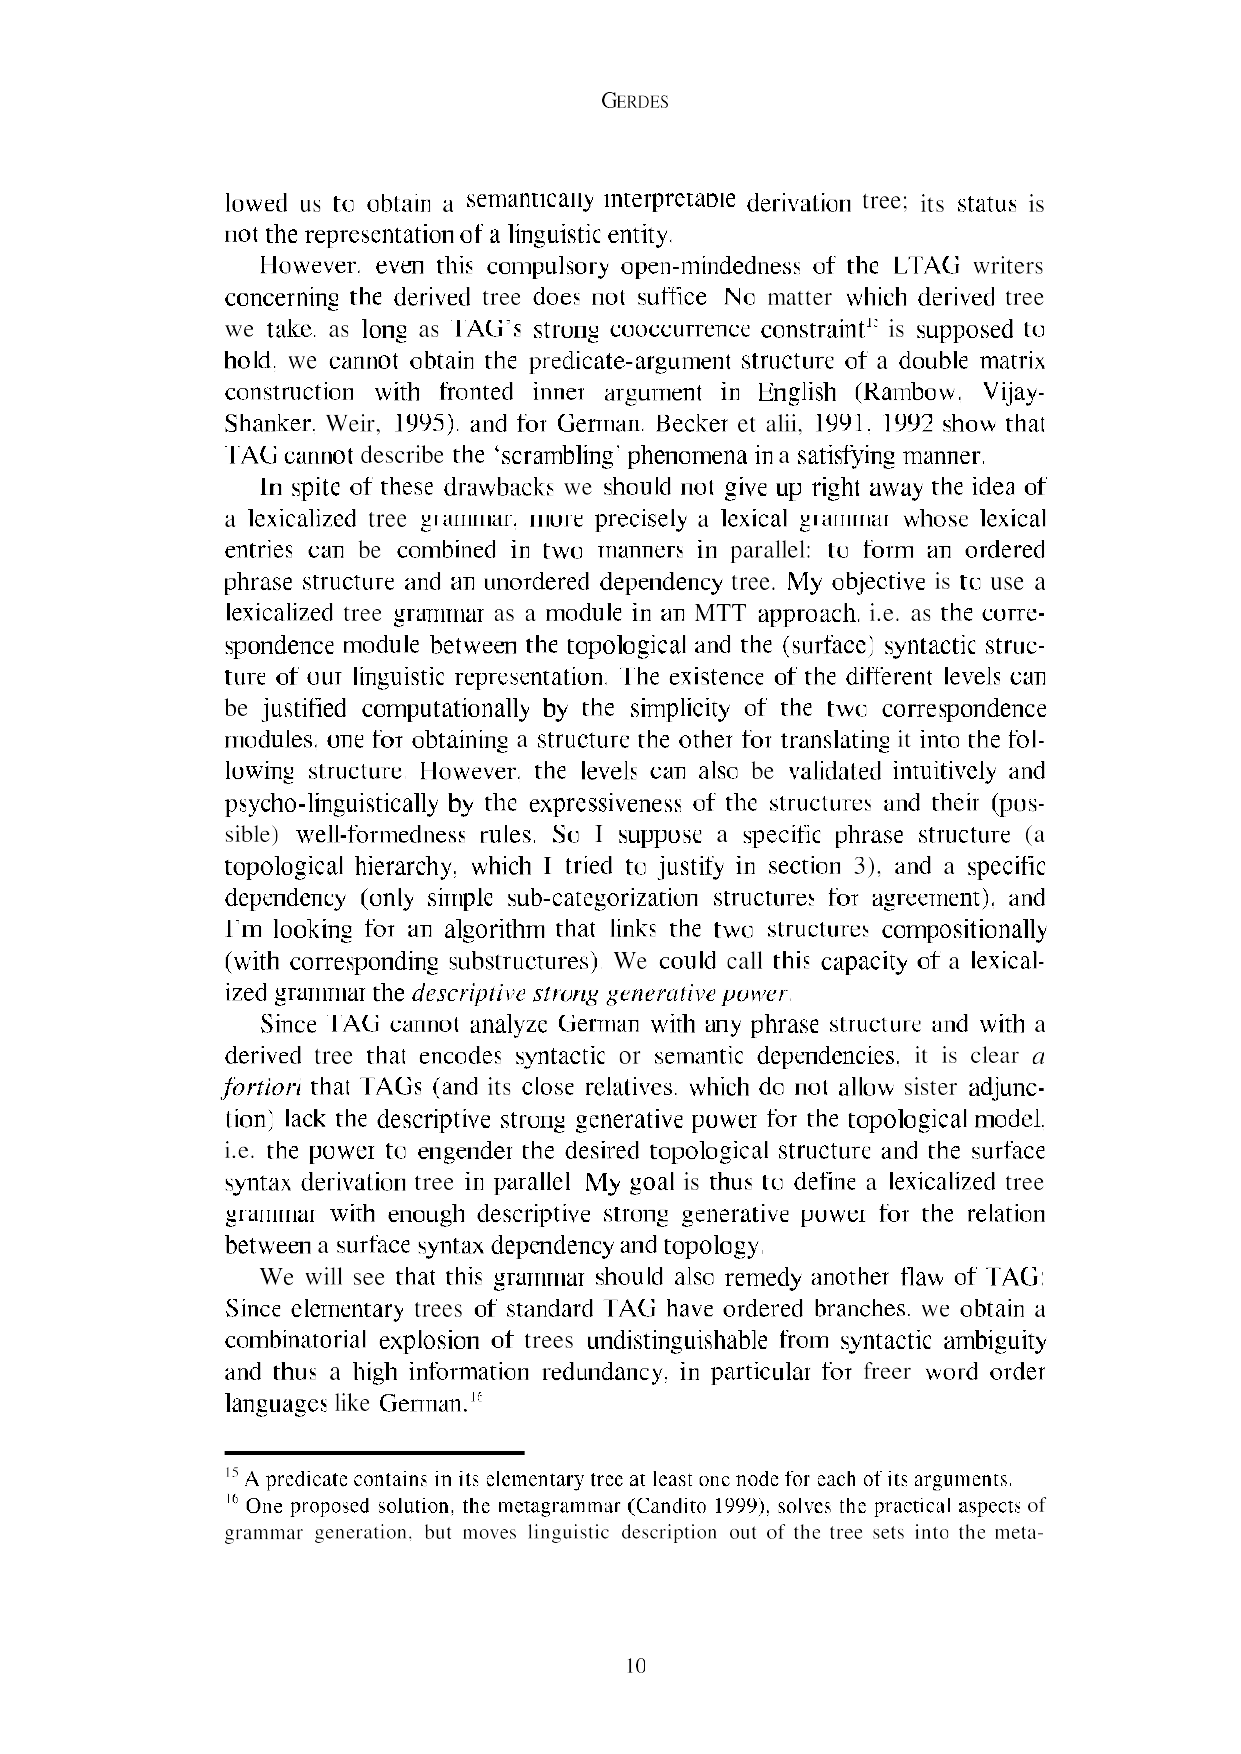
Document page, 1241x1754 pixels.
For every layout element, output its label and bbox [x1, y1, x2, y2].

picture [969, 1077, 1044, 1101]
picture [723, 1299, 803, 1317]
picture [500, 1112, 565, 1133]
picture [526, 635, 558, 653]
picture [225, 446, 277, 464]
picture [557, 414, 644, 435]
picture [621, 256, 800, 279]
picture [508, 888, 698, 911]
picture [992, 793, 1044, 817]
picture [225, 635, 334, 659]
picture [829, 1526, 863, 1539]
picture [604, 193, 735, 212]
picture [516, 1046, 605, 1069]
picture [787, 572, 822, 595]
picture [917, 319, 1013, 343]
picture [698, 761, 738, 779]
picture [943, 414, 996, 432]
picture [535, 761, 566, 779]
picture [761, 318, 878, 338]
picture [603, 1299, 655, 1317]
picture [957, 196, 1016, 212]
picture [446, 1267, 482, 1285]
picture [225, 761, 294, 784]
picture [394, 287, 470, 306]
picture [225, 825, 278, 846]
picture [418, 1141, 513, 1164]
picture [558, 1015, 639, 1032]
picture [751, 1014, 819, 1038]
picture [470, 414, 507, 432]
picture [828, 543, 848, 558]
picture [225, 287, 338, 311]
picture [799, 515, 890, 532]
picture [223, 920, 262, 937]
picture [361, 888, 414, 911]
picture [893, 761, 996, 784]
picture [980, 382, 1044, 406]
picture [821, 951, 908, 975]
picture [564, 483, 592, 495]
picture [604, 477, 671, 495]
picture [409, 1362, 529, 1380]
picture [863, 540, 914, 558]
picture [628, 445, 773, 469]
picture [587, 1330, 767, 1354]
picture [762, 1175, 783, 1190]
picture [543, 543, 582, 559]
picture [985, 638, 1044, 654]
picture [846, 667, 932, 685]
picture [872, 1526, 904, 1539]
picture [778, 1143, 871, 1159]
picture [290, 951, 438, 975]
picture [420, 762, 520, 783]
picture [835, 825, 903, 848]
picture [288, 356, 317, 369]
picture [305, 1267, 343, 1285]
picture [975, 1109, 1044, 1131]
picture [774, 667, 797, 685]
picture [225, 1467, 1020, 1517]
picture [693, 793, 716, 811]
picture [965, 540, 1045, 558]
picture [768, 856, 841, 874]
picture [470, 856, 531, 875]
picture [324, 414, 380, 435]
picture [971, 1046, 1019, 1063]
picture [1027, 1497, 1047, 1512]
picture [223, 603, 333, 621]
picture [260, 256, 360, 277]
picture [979, 1014, 1024, 1033]
picture [620, 1235, 657, 1253]
picture [474, 1299, 497, 1317]
picture [758, 382, 836, 406]
picture [884, 793, 920, 811]
picture [453, 667, 607, 690]
picture [972, 1141, 1045, 1159]
picture [225, 856, 343, 880]
picture [408, 925, 432, 937]
picture [329, 325, 349, 337]
picture [657, 856, 724, 880]
picture [444, 919, 545, 943]
picture [795, 1080, 828, 1095]
picture [575, 1109, 683, 1133]
picture [922, 1204, 953, 1222]
picture [738, 417, 756, 432]
picture [350, 287, 382, 305]
picture [311, 1077, 350, 1095]
picture [972, 477, 1015, 495]
picture [266, 224, 454, 248]
picture [941, 603, 973, 621]
picture [917, 951, 940, 969]
picture [537, 732, 629, 748]
picture [630, 698, 730, 722]
picture [307, 672, 342, 685]
picture [337, 1235, 410, 1253]
picture [924, 1362, 978, 1380]
picture [886, 1172, 995, 1190]
picture [769, 796, 871, 811]
picture [223, 983, 267, 1001]
picture [688, 1077, 749, 1096]
picture [891, 256, 959, 274]
picture [462, 1529, 516, 1539]
picture [329, 353, 398, 369]
picture [887, 319, 904, 337]
picture [717, 830, 728, 842]
picture [582, 698, 614, 716]
picture [744, 698, 767, 716]
picture [292, 477, 340, 501]
picture [681, 480, 714, 495]
picture [397, 540, 496, 558]
picture [872, 888, 994, 911]
picture [719, 509, 787, 527]
picture [848, 1109, 967, 1133]
picture [619, 1051, 641, 1064]
picture [330, 1204, 375, 1222]
picture [776, 483, 801, 501]
picture [885, 635, 976, 659]
picture [225, 1330, 366, 1348]
picture [705, 1020, 741, 1037]
picture [659, 951, 716, 969]
picture [626, 1658, 645, 1673]
picture [750, 761, 774, 779]
picture [895, 856, 931, 874]
picture [388, 1204, 465, 1227]
picture [428, 635, 517, 654]
picture [395, 414, 459, 436]
picture [224, 1451, 525, 1455]
picture [491, 1330, 514, 1348]
picture [766, 414, 802, 435]
picture [767, 922, 869, 937]
picture [838, 1077, 894, 1096]
picture [960, 575, 980, 590]
picture [932, 477, 963, 495]
picture [377, 1109, 490, 1133]
picture [386, 1143, 406, 1159]
picture [224, 351, 276, 372]
picture [654, 1046, 743, 1064]
picture [225, 670, 265, 685]
picture [723, 1267, 802, 1291]
picture [449, 951, 602, 974]
picture [713, 891, 814, 906]
picture [351, 1362, 397, 1385]
picture [225, 515, 236, 527]
picture [390, 1017, 459, 1032]
picture [619, 830, 702, 848]
picture [1035, 1305, 1045, 1317]
picture [361, 445, 444, 463]
picture [494, 609, 514, 621]
picture [437, 256, 473, 274]
picture [868, 603, 899, 621]
picture [973, 256, 1043, 274]
picture [273, 1362, 316, 1380]
picture [845, 287, 907, 306]
picture [1009, 761, 1045, 779]
picture [592, 290, 625, 305]
picture [968, 730, 1000, 748]
picture [296, 825, 465, 843]
picture [223, 1235, 311, 1254]
picture [276, 667, 299, 685]
picture [470, 1014, 547, 1038]
picture [596, 546, 683, 558]
picture [485, 351, 517, 369]
picture [298, 200, 321, 212]
picture [862, 1362, 911, 1379]
picture [543, 857, 552, 874]
picture [827, 701, 867, 717]
picture [695, 635, 731, 653]
picture [565, 1141, 639, 1159]
picture [1025, 825, 1045, 846]
picture [595, 825, 603, 842]
picture [466, 193, 594, 212]
picture [810, 477, 860, 501]
picture [968, 856, 1045, 880]
picture [302, 575, 394, 590]
picture [757, 1046, 899, 1069]
picture [443, 200, 454, 212]
picture [522, 1077, 574, 1095]
picture [225, 888, 346, 911]
picture [453, 445, 484, 463]
picture [736, 856, 755, 874]
picture [1006, 414, 1045, 432]
picture [653, 414, 728, 432]
picture [759, 1077, 784, 1095]
picture [928, 1141, 960, 1159]
picture [674, 1267, 714, 1285]
picture [308, 764, 406, 779]
picture [968, 951, 1044, 969]
picture [410, 351, 474, 369]
picture [679, 730, 733, 748]
picture [709, 1362, 811, 1385]
picture [904, 1077, 957, 1095]
picture [529, 793, 681, 817]
picture [480, 825, 535, 843]
picture [418, 1238, 484, 1259]
picture [779, 451, 790, 463]
picture [767, 1109, 797, 1127]
picture [362, 698, 529, 722]
picture [225, 951, 279, 974]
picture [721, 382, 740, 400]
picture [367, 194, 431, 212]
picture [225, 325, 253, 337]
picture [883, 414, 933, 432]
picture [365, 919, 395, 937]
picture [327, 735, 364, 748]
picture [727, 951, 763, 969]
picture [693, 604, 746, 621]
picture [492, 1172, 573, 1195]
picture [224, 572, 292, 595]
picture [682, 1172, 699, 1190]
picture [413, 1302, 462, 1317]
picture [427, 888, 493, 911]
picture [374, 382, 419, 401]
picture [626, 859, 646, 875]
picture [553, 825, 579, 843]
picture [273, 919, 352, 943]
picture [777, 1330, 829, 1348]
picture [882, 698, 1046, 722]
picture [797, 445, 984, 469]
picture [593, 509, 687, 532]
picture [932, 1014, 968, 1032]
picture [607, 919, 656, 937]
picture [223, 698, 248, 716]
picture [669, 667, 764, 685]
picture [413, 1175, 454, 1190]
picture [530, 515, 583, 527]
picture [301, 1172, 406, 1191]
picture [225, 1210, 316, 1227]
picture [921, 1305, 949, 1317]
picture [620, 667, 659, 685]
picture [260, 478, 282, 495]
picture [812, 1299, 910, 1320]
picture [420, 515, 516, 532]
picture [650, 1141, 768, 1164]
picture [896, 730, 911, 747]
picture [940, 1046, 957, 1063]
picture [367, 512, 407, 527]
picture [282, 1109, 326, 1127]
picture [610, 325, 750, 337]
picture [811, 1267, 889, 1285]
picture [650, 1014, 695, 1033]
picture [563, 856, 612, 874]
picture [879, 1204, 909, 1222]
picture [596, 1267, 663, 1285]
picture [882, 919, 1047, 943]
picture [650, 767, 686, 779]
picture [600, 572, 723, 595]
picture [813, 256, 836, 274]
picture [246, 509, 356, 527]
picture [362, 319, 407, 343]
picture [225, 1299, 281, 1317]
picture [517, 735, 528, 747]
picture [604, 385, 702, 406]
picture [698, 515, 709, 527]
picture [484, 572, 589, 590]
picture [343, 635, 419, 653]
picture [432, 1077, 478, 1099]
picture [1032, 1052, 1044, 1064]
picture [223, 1141, 254, 1158]
picture [225, 730, 317, 751]
picture [477, 1204, 590, 1227]
picture [710, 1172, 752, 1190]
picture [989, 577, 1024, 590]
picture [419, 1046, 501, 1064]
picture [986, 1267, 1043, 1286]
picture [747, 193, 851, 212]
picture [902, 509, 968, 527]
picture [533, 382, 584, 400]
picture [523, 1333, 573, 1348]
picture [805, 667, 836, 685]
picture [829, 1017, 921, 1032]
picture [855, 382, 961, 404]
picture [267, 1141, 298, 1159]
picture [743, 825, 821, 848]
picture [832, 572, 925, 595]
picture [376, 261, 424, 274]
picture [567, 635, 686, 659]
picture [405, 572, 441, 590]
picture [742, 730, 772, 748]
picture [381, 477, 433, 495]
picture [1027, 194, 1044, 212]
picture [444, 477, 554, 496]
picture [730, 575, 775, 590]
picture [758, 603, 860, 627]
picture [786, 761, 881, 780]
picture [223, 1109, 273, 1132]
picture [437, 382, 513, 400]
picture [353, 1273, 385, 1285]
picture [543, 698, 568, 722]
picture [870, 483, 923, 501]
picture [779, 730, 889, 753]
picture [692, 1115, 757, 1133]
picture [396, 1267, 435, 1285]
picture [330, 1367, 340, 1380]
picture [527, 1524, 609, 1543]
picture [861, 193, 907, 212]
picture [681, 1204, 789, 1227]
picture [284, 448, 353, 464]
picture [448, 793, 474, 817]
picture [954, 1267, 977, 1285]
picture [847, 256, 878, 274]
picture [726, 793, 757, 811]
picture [493, 1273, 585, 1291]
picture [845, 351, 868, 369]
picture [913, 1046, 928, 1063]
picture [994, 1526, 1043, 1539]
picture [318, 1241, 329, 1253]
picture [260, 1014, 316, 1033]
picture [933, 572, 950, 589]
picture [621, 1524, 717, 1543]
picture [941, 667, 1000, 685]
picture [333, 196, 354, 212]
picture [481, 290, 521, 305]
picture [342, 606, 382, 621]
picture [1008, 730, 1044, 748]
picture [664, 1299, 713, 1317]
picture [978, 509, 1046, 527]
picture [485, 793, 517, 811]
picture [393, 609, 484, 627]
picture [630, 1172, 674, 1195]
picture [527, 351, 731, 374]
picture [1009, 888, 1045, 906]
picture [225, 1362, 261, 1380]
picture [881, 1141, 918, 1159]
picture [517, 414, 547, 432]
picture [841, 1330, 931, 1354]
picture [773, 951, 810, 969]
picture [899, 351, 968, 369]
picture [729, 1526, 757, 1539]
picture [932, 793, 979, 811]
picture [486, 1077, 511, 1095]
picture [741, 635, 772, 653]
picture [309, 1146, 375, 1164]
picture [1024, 477, 1047, 495]
picture [424, 1524, 452, 1539]
picture [379, 1330, 479, 1354]
picture [927, 546, 951, 558]
picture [372, 730, 403, 748]
picture [914, 1524, 949, 1539]
picture [729, 540, 810, 563]
picture [638, 287, 710, 305]
picture [360, 1077, 421, 1095]
picture [680, 1362, 699, 1380]
picture [1004, 290, 1044, 305]
picture [220, 1077, 301, 1100]
picture [807, 1109, 838, 1127]
picture [794, 1172, 856, 1190]
picture [766, 290, 832, 305]
picture [782, 635, 873, 658]
picture [944, 862, 955, 874]
picture [353, 856, 456, 880]
picture [920, 730, 959, 748]
picture [525, 609, 536, 621]
picture [714, 922, 753, 938]
picture [898, 1267, 944, 1286]
picture [793, 1524, 821, 1539]
picture [801, 1210, 866, 1227]
picture [664, 1235, 763, 1259]
picture [670, 919, 701, 937]
picture [546, 603, 622, 621]
picture [1004, 1175, 1044, 1190]
picture [511, 540, 530, 558]
picture [261, 698, 346, 722]
picture [958, 1524, 986, 1539]
picture [533, 287, 580, 305]
picture [522, 1141, 554, 1159]
picture [223, 1393, 327, 1417]
picture [877, 356, 888, 369]
picture [224, 1529, 303, 1544]
picture [313, 1048, 353, 1064]
picture [608, 224, 672, 248]
picture [225, 1175, 291, 1196]
picture [350, 477, 373, 495]
picture [308, 546, 344, 558]
picture [291, 1299, 403, 1322]
picture [491, 1235, 614, 1259]
picture [314, 1524, 412, 1543]
picture [327, 1015, 379, 1032]
picture [225, 540, 292, 558]
picture [828, 888, 859, 906]
picture [379, 1392, 482, 1412]
picture [540, 1362, 667, 1385]
picture [274, 988, 366, 1006]
picture [632, 603, 651, 621]
picture [225, 1046, 301, 1064]
picture [724, 288, 755, 305]
picture [333, 1393, 370, 1411]
picture [460, 224, 601, 248]
picture [225, 193, 287, 212]
picture [854, 857, 880, 878]
picture [225, 414, 315, 435]
picture [866, 1178, 877, 1190]
picture [1024, 322, 1044, 337]
picture [419, 325, 439, 337]
picture [918, 287, 994, 306]
picture [451, 577, 475, 590]
picture [350, 667, 444, 690]
picture [451, 320, 521, 337]
picture [373, 983, 791, 1006]
picture [533, 322, 598, 343]
picture [357, 540, 381, 558]
picture [965, 1204, 1045, 1222]
picture [822, 1362, 852, 1380]
picture [225, 227, 258, 242]
picture [412, 730, 508, 753]
picture [465, 1172, 484, 1190]
picture [258, 1268, 294, 1285]
picture [223, 793, 438, 817]
picture [225, 382, 353, 400]
picture [585, 1173, 620, 1196]
picture [638, 730, 669, 748]
picture [697, 540, 717, 558]
picture [494, 445, 619, 469]
picture [265, 319, 316, 341]
picture [944, 1330, 1047, 1354]
picture [724, 477, 767, 501]
picture [781, 698, 812, 716]
picture [612, 952, 647, 969]
picture [578, 761, 637, 780]
picture [919, 194, 944, 212]
picture [603, 1207, 668, 1227]
picture [583, 1077, 677, 1099]
picture [1035, 577, 1045, 590]
picture [556, 919, 595, 937]
picture [602, 92, 668, 108]
picture [661, 609, 685, 621]
picture [367, 1046, 406, 1064]
picture [990, 1362, 1045, 1380]
picture [911, 609, 931, 621]
picture [1010, 672, 1046, 685]
picture [960, 1299, 1024, 1317]
picture [949, 957, 960, 969]
picture [741, 353, 834, 369]
picture [982, 609, 1044, 621]
picture [815, 414, 870, 435]
picture [506, 1299, 593, 1317]
picture [978, 351, 1045, 369]
picture [336, 1109, 367, 1127]
picture [918, 827, 1010, 843]
picture [487, 256, 609, 279]
picture [766, 1524, 786, 1539]
picture [1035, 1020, 1045, 1032]
